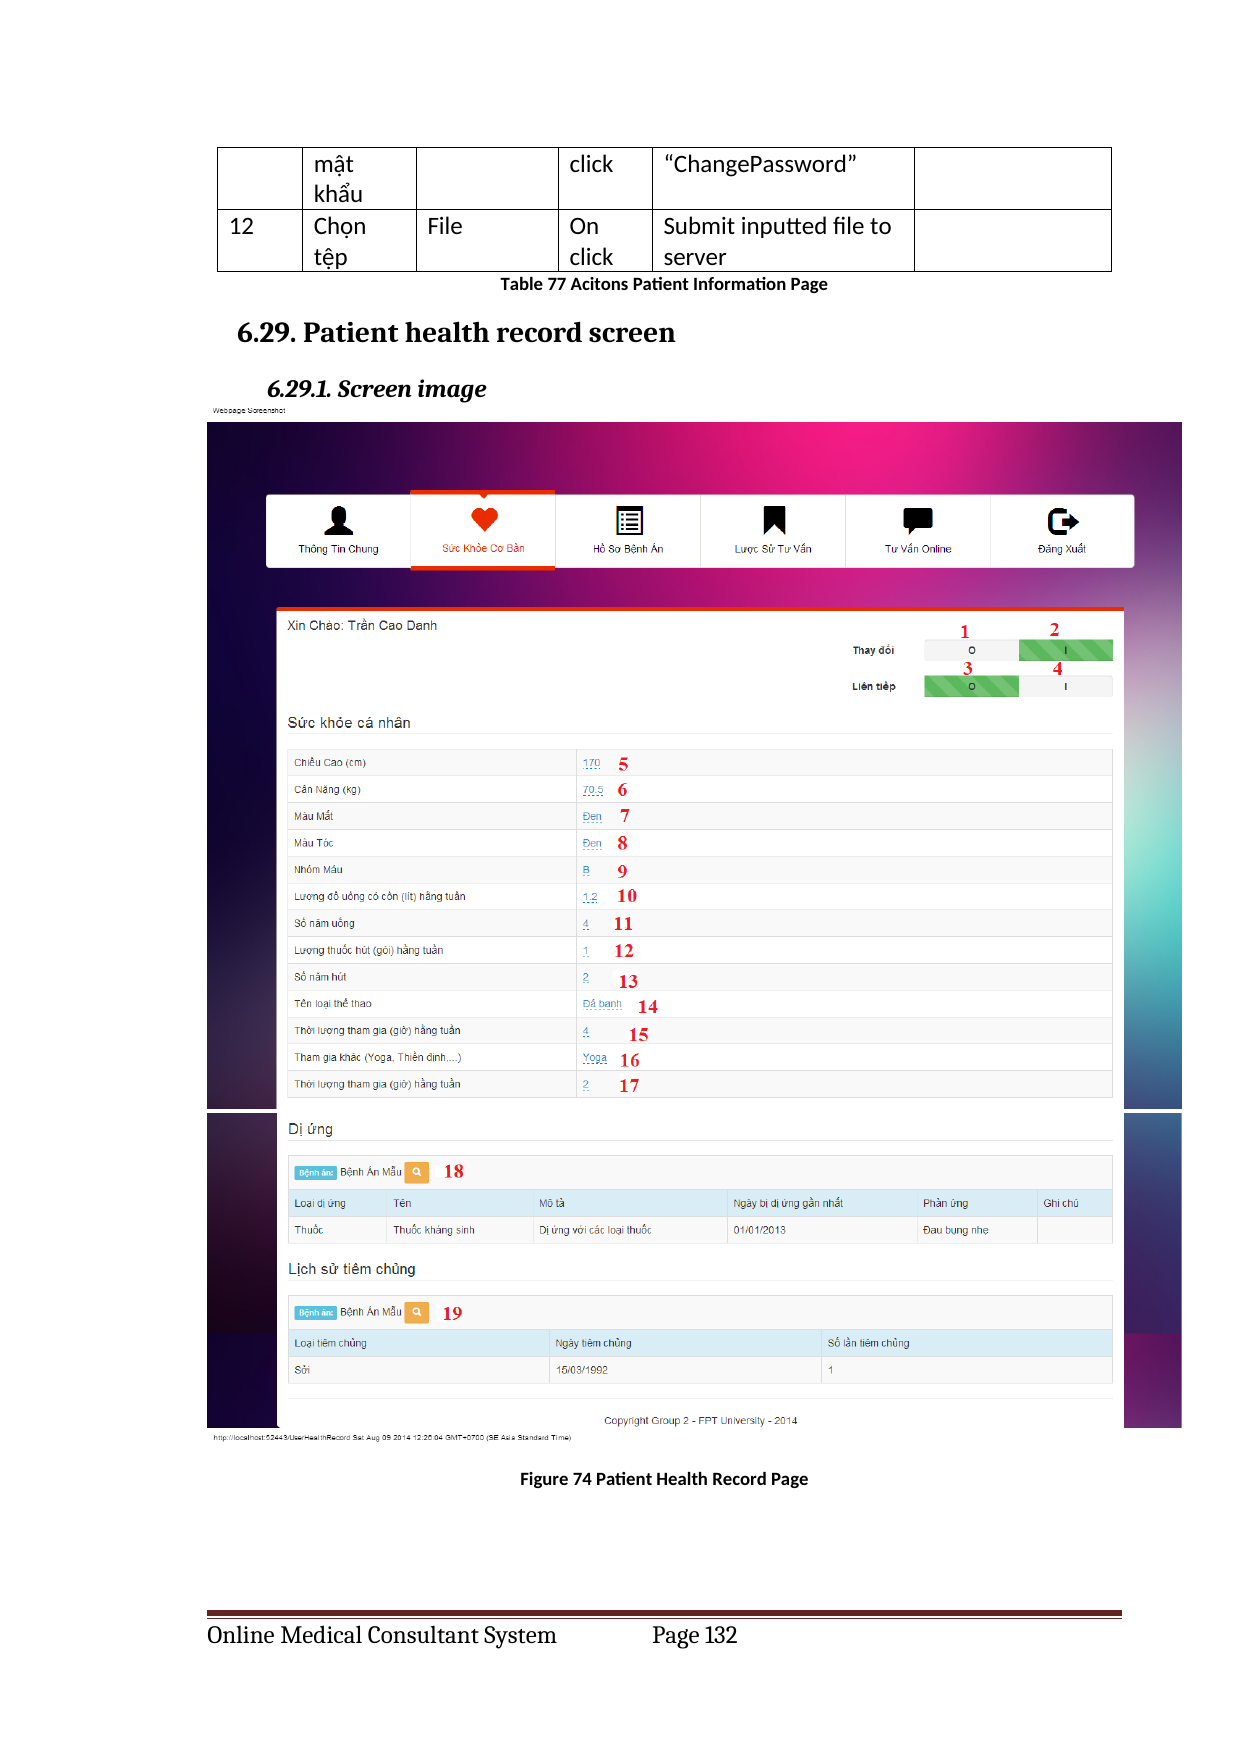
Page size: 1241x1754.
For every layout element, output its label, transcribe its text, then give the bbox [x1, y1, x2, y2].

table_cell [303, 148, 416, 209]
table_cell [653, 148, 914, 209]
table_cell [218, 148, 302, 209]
subtitle Screen image [267, 375, 1122, 404]
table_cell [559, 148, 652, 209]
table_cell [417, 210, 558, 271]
subtitle Patient health record screen [237, 316, 1122, 349]
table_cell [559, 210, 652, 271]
picture [207, 408, 1182, 1109]
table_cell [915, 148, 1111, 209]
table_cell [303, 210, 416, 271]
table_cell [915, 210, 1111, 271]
picture [207, 1113, 1182, 1442]
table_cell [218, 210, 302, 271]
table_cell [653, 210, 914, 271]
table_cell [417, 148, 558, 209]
